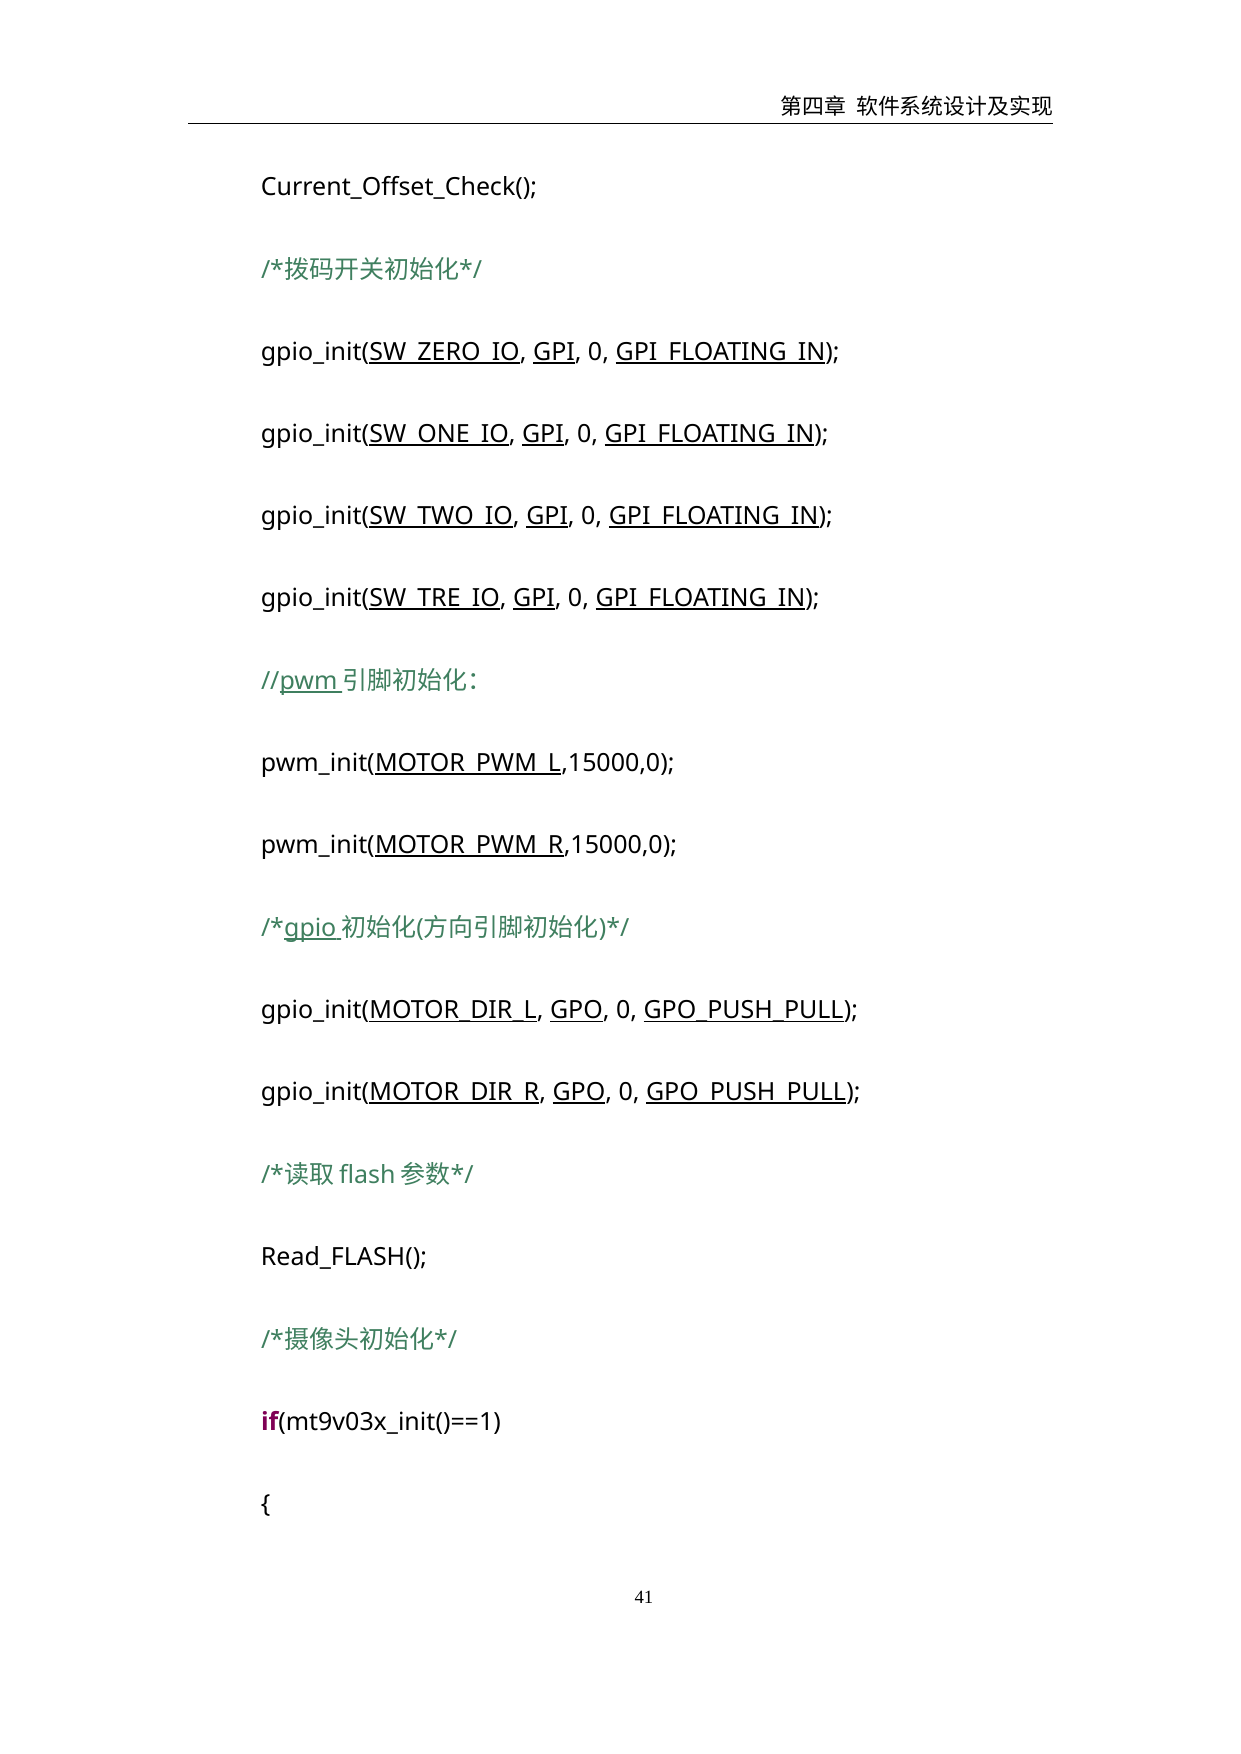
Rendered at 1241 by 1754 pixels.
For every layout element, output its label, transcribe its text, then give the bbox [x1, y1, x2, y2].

text Current_Offset_Check(); [187, 153, 1053, 218]
text gpio_init(SW_TRE_IO, GPI, 0, GPI_FLOATING_IN); [187, 564, 1053, 629]
text gpio_init(MOTOR_DIR_L, GPO, 0, GPO_PUSH_PULL); [187, 976, 1053, 1041]
text gpio_init(SW_TWO_IO, GPI, 0, GPI_FLOATING_IN); [187, 482, 1053, 547]
text /*摄像头初始化*/ [187, 1305, 1053, 1370]
text /*拨码开关初始化*/ [187, 235, 1053, 300]
text /*gpio初始化(方向引脚初始化)*/ [187, 893, 1053, 958]
text gpio_init(SW_ONE_IO, GPI, 0, GPI_FLOATING_IN); [187, 400, 1053, 465]
text pwm_init(MOTOR_PWM_L,15000,0); [187, 729, 1053, 794]
text Read_FLASH(); [187, 1223, 1053, 1288]
text /*读取flash参数*/ [187, 1140, 1053, 1205]
text if(mt9v03x_init()==1) [187, 1388, 1053, 1453]
text pwm_init(MOTOR_PWM_R,15000,0); [187, 811, 1053, 876]
text { [187, 1470, 1053, 1535]
text gpio_init(MOTOR_DIR_R, GPO, 0, GPO_PUSH_PULL); [187, 1058, 1053, 1123]
text gpio_init(SW_ZERO_IO, GPI, 0, GPI_FLOATING_IN); [187, 318, 1053, 383]
text //pwm引脚初始化： [187, 646, 1053, 711]
